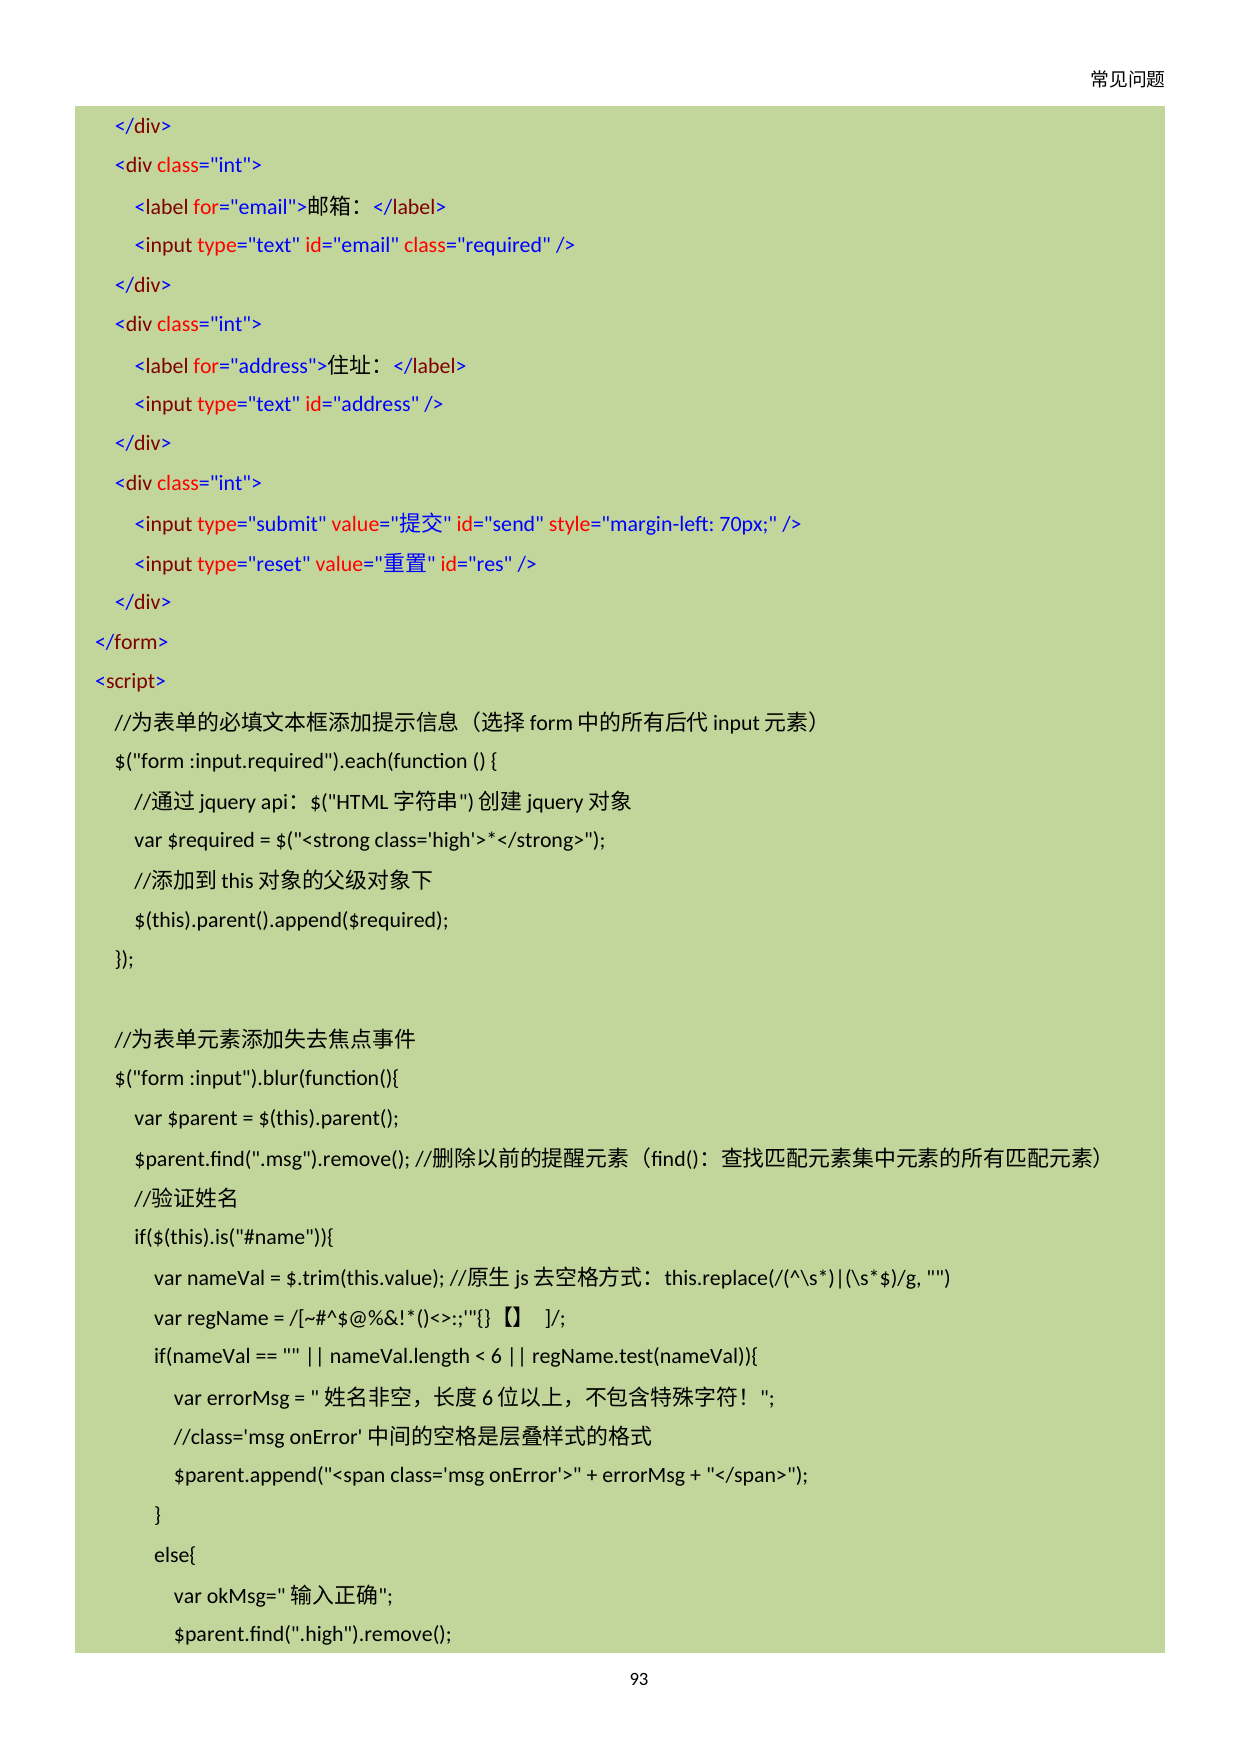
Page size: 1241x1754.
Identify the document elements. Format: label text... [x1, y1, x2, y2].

text }); [75, 939, 1165, 979]
text if($(this).is("#name")){ [75, 1217, 1165, 1256]
text else{ [75, 1534, 1165, 1574]
text $parent.find(".msg").remove(); //删除以前的提醒元素（find()：查找匹配元素集中元素的所有匹配元素） [75, 1137, 1165, 1177]
text </div> [75, 582, 1165, 621]
text var $required = $("<strong class='high'>*</strong>"); [75, 820, 1165, 859]
text var errorMsg = " 姓名非空，长度6位以上，不包含特殊字符！"; [75, 1376, 1165, 1415]
text <input type="text" id="email" class="required" /> [75, 224, 1165, 264]
text </div> [75, 423, 1165, 463]
text //添加到this对象的父级对象下 [75, 859, 1165, 899]
text //为表单的必填文本框添加提示信息（选择form中的所有后代input元素） [75, 701, 1165, 741]
text var regName = /[~#^$@%&!*()<>:;'"{}【】 ]/; [75, 1296, 1165, 1336]
text <label for="email">邮箱：</label> [75, 185, 1165, 224]
text var okMsg=" 输入正确"; [75, 1574, 1165, 1614]
text //验证姓名 [75, 1177, 1165, 1217]
text } [75, 1494, 1165, 1534]
text <label for="address">住址：</label> [75, 344, 1165, 383]
text $parent.append("<span class='msg onError'>" + errorMsg + "</span>"); [75, 1455, 1165, 1494]
text //为表单元素添加失去焦点事件 [75, 1018, 1165, 1058]
text </div> [75, 264, 1165, 304]
text $("form :input").blur(function(){ [75, 1058, 1165, 1098]
text var $parent = $(this).parent(); [75, 1098, 1165, 1137]
text </div> [75, 106, 1165, 145]
text <input type="reset" value="重置" id="res" /> [75, 542, 1165, 582]
text $parent.find(".high").remove(); [75, 1614, 1165, 1653]
text if(nameVal == "" || nameVal.length < 6 || regName.test(nameVal)){ [75, 1336, 1165, 1376]
text //class='msg onError' 中间的空格是层叠样式的格式 [75, 1415, 1165, 1455]
text var nameVal = $.trim(this.value); //原生js去空格方式：this.replace(/(^\s*)|(\s*$)/g, "") [75, 1256, 1165, 1296]
text <input type="text" id="address" /> [75, 383, 1165, 423]
text //通过jquery api：$("HTML字符串") 创建jquery对象 [75, 780, 1165, 820]
text <div class="int"> [75, 463, 1165, 502]
text <input type="submit" value="提交" id="send" style="margin-left: 70px;" /> [75, 502, 1165, 542]
text $(this).parent().append($required); [75, 899, 1165, 939]
text $("form :input.required").each(function () { [75, 741, 1165, 780]
text </form> [75, 621, 1165, 661]
text <div class="int"> [75, 304, 1165, 344]
text <script> [75, 661, 1165, 701]
text <div class="int"> [75, 145, 1165, 185]
